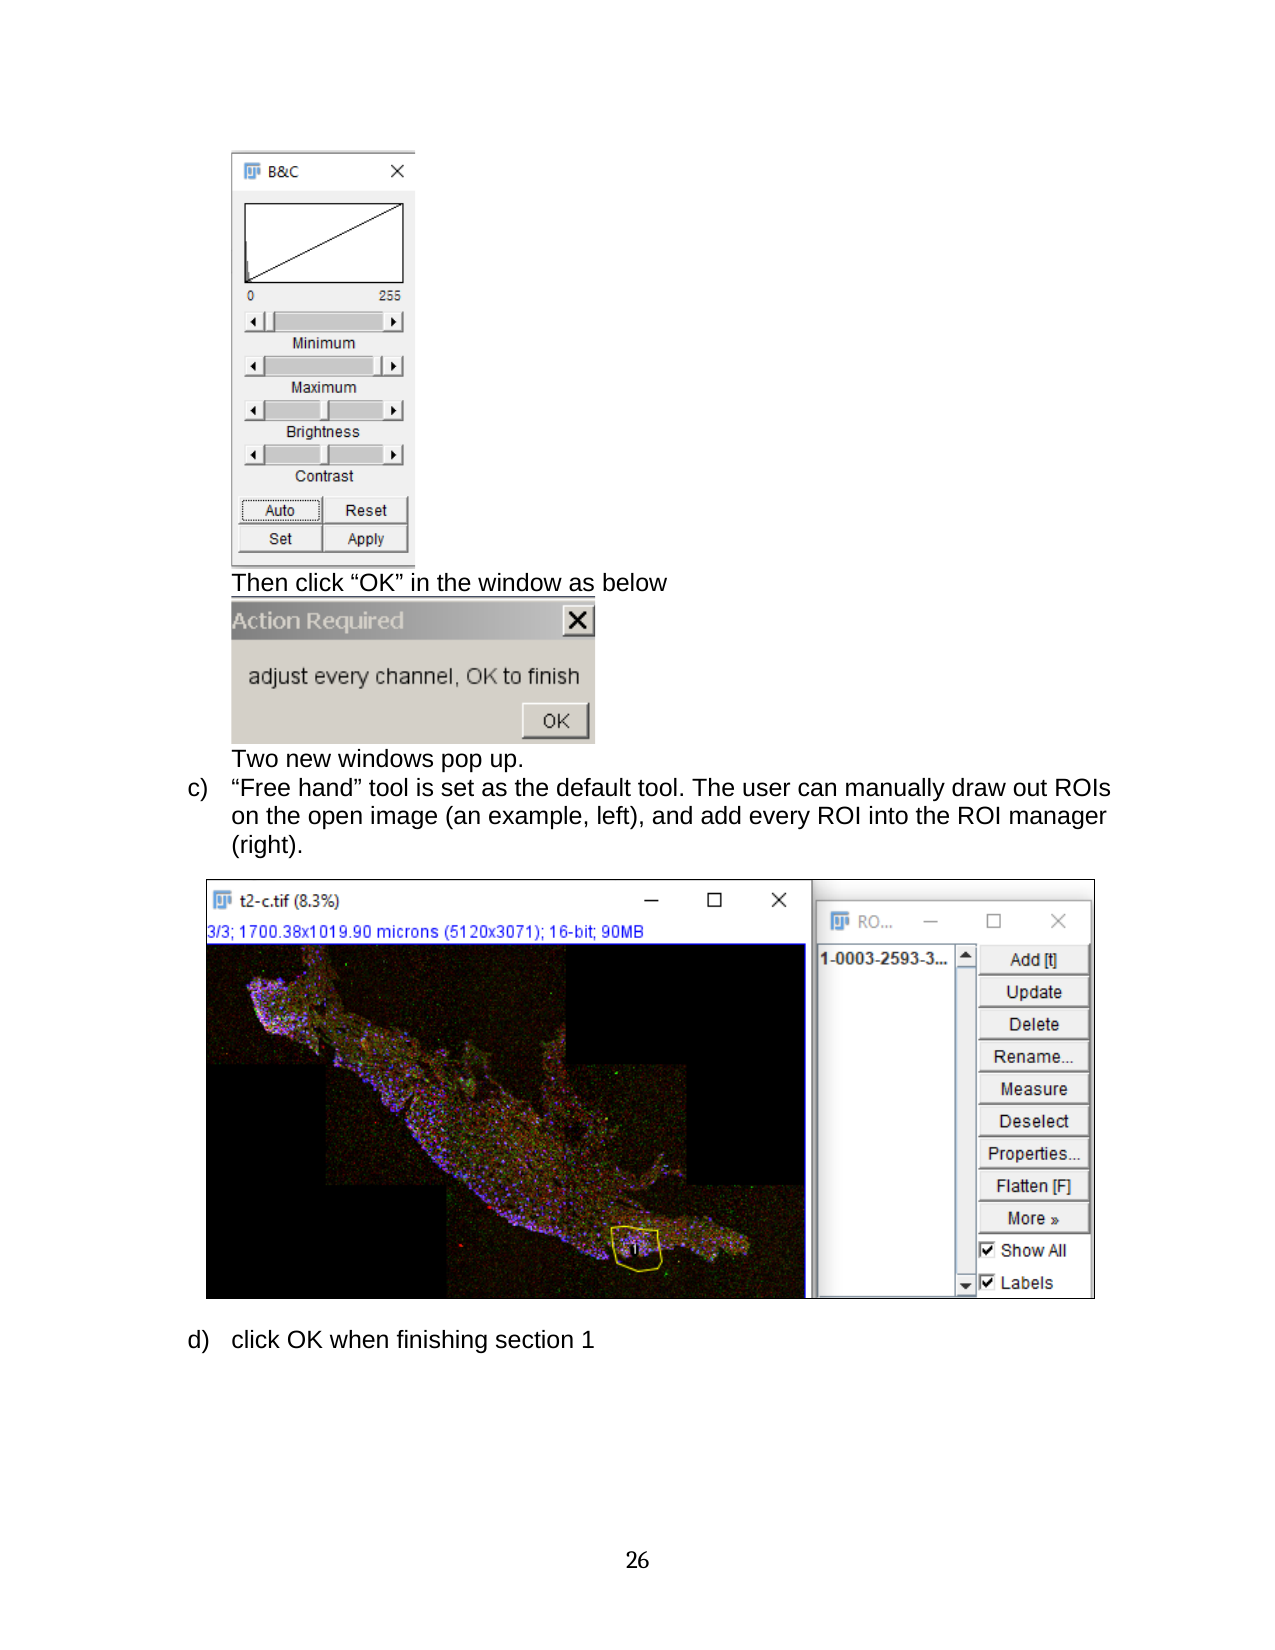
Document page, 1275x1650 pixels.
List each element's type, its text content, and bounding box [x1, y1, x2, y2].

picture [207, 880, 1094, 1298]
list click OK when finishing section 1 [187, 1326, 1125, 1354]
list “Free hand” tool is set as the default tool. The user can manually draw out ROIs on the open image (an example, left), and add every ROI into the ROI manager (right). [187, 772, 1125, 859]
picture [231, 150, 415, 569]
list Two new windows pop up. [231, 744, 1125, 772]
list Then click “OK” in the window as below [231, 568, 1125, 597]
picture [231, 596, 596, 744]
